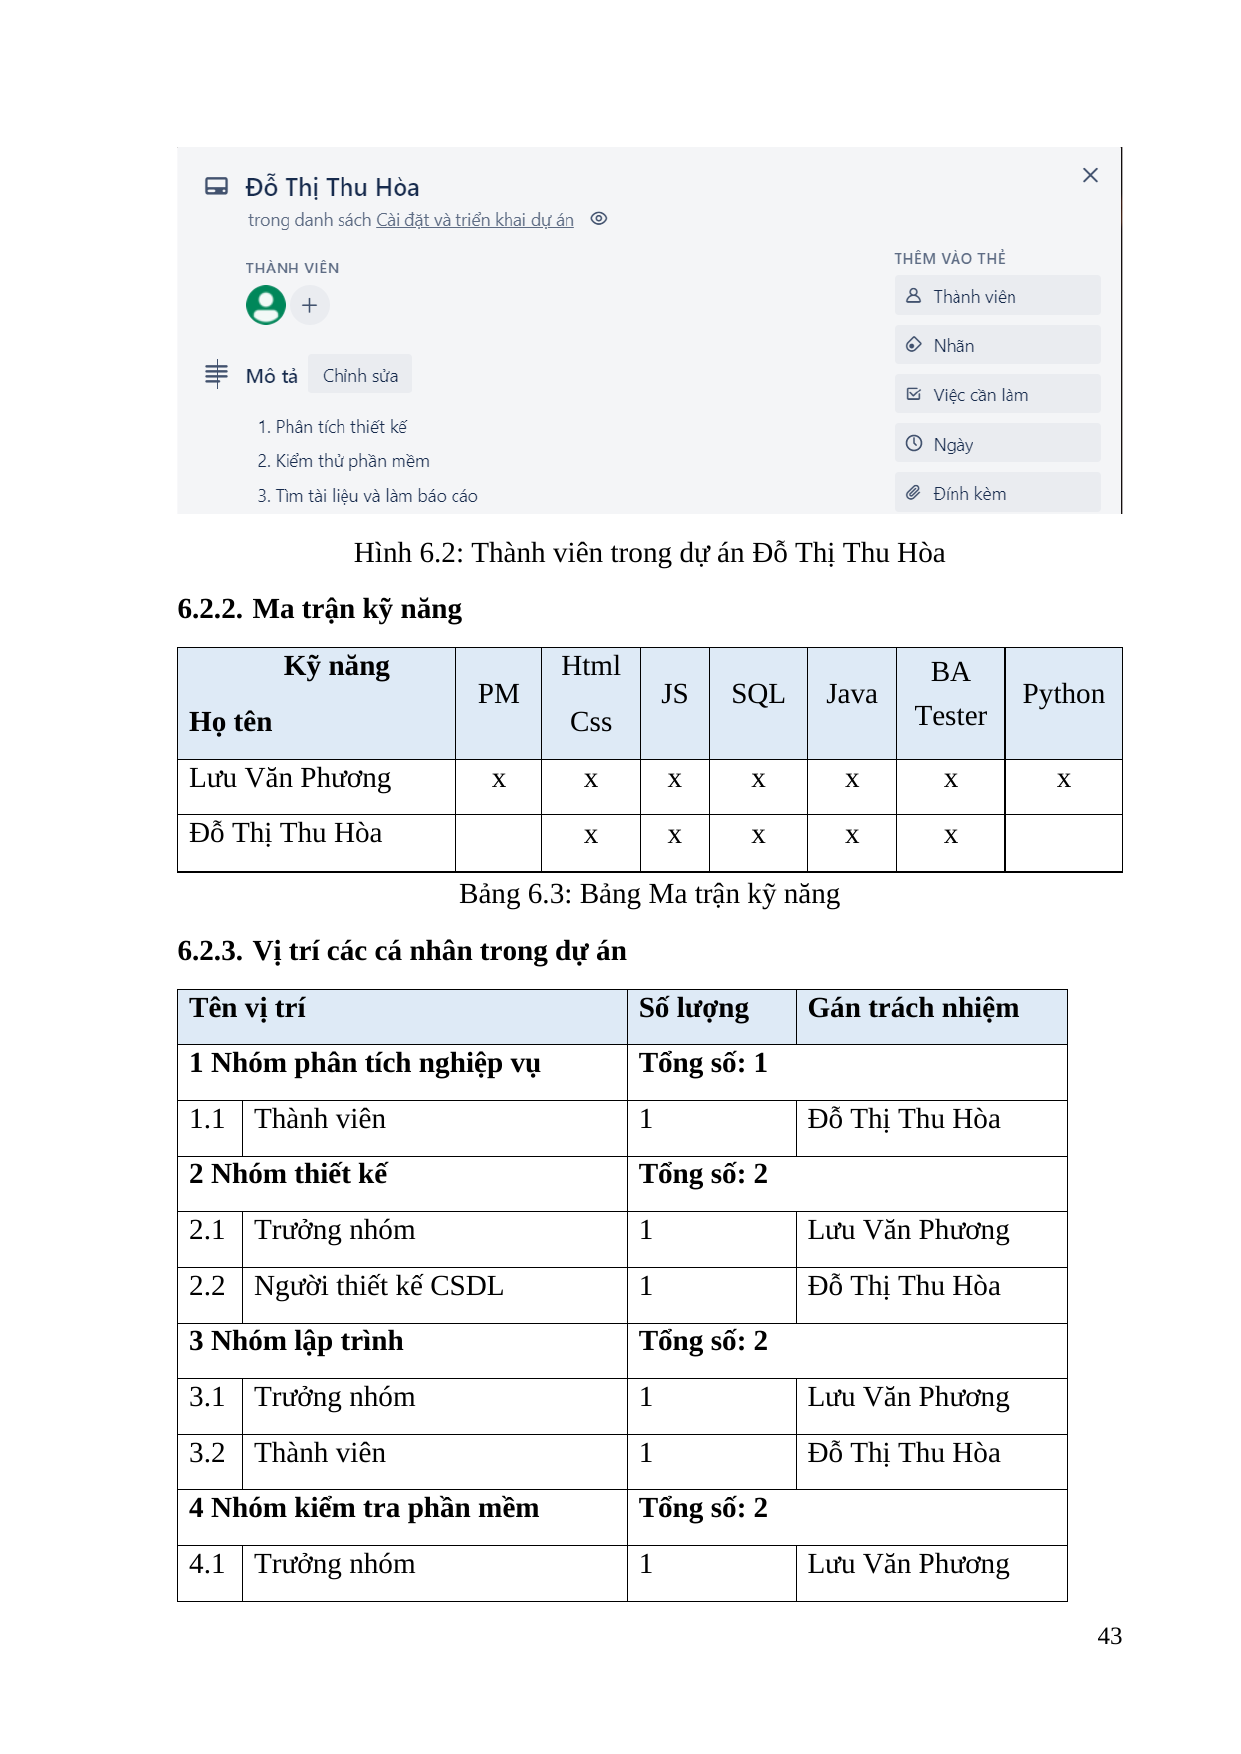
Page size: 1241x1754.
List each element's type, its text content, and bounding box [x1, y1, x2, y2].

table_cell Thành viên [243, 1435, 627, 1489]
table_cell Người thiết kế CSDL [243, 1268, 627, 1322]
table_header Tên vị trí [178, 990, 627, 1044]
table_header JS [641, 648, 709, 759]
table_cell x [1006, 760, 1122, 814]
table_cell 1.1 [178, 1101, 242, 1156]
table_header Java [808, 648, 896, 759]
table_cell 1 [628, 1268, 796, 1322]
table_cell x [808, 760, 896, 814]
table_cell x [897, 815, 1004, 871]
table_cell Tổng số: 2 [628, 1324, 1067, 1378]
table_header Gán trách nhiệm [797, 990, 1067, 1044]
table_cell x [641, 815, 709, 871]
table_cell Trưởng nhóm [243, 1212, 627, 1267]
table_cell Lưu Văn Phương [797, 1379, 1067, 1434]
table_cell Đỗ Thị Thu Hòa [797, 1268, 1067, 1322]
table_cell x [897, 760, 1004, 814]
table_header Python [1006, 648, 1122, 759]
table_cell Trưởng nhóm [243, 1379, 627, 1434]
subtitle Bảng 6.3: Bảng Ma trận kỹ năng [177, 877, 1122, 910]
table_cell 1 [628, 1379, 796, 1434]
table_cell Trưởng nhóm [243, 1546, 627, 1601]
table_cell Lưu Văn Phương [178, 760, 455, 814]
table_cell 1 [628, 1435, 796, 1489]
table_cell x [542, 760, 640, 814]
table_cell x [641, 760, 709, 814]
table_cell Tổng số: 2 [628, 1157, 1067, 1211]
picture [177, 147, 1123, 514]
table_cell Lưu Văn Phương [797, 1212, 1067, 1267]
table_header Kỹ năng Họ tên [178, 648, 455, 759]
table_cell Đỗ Thị Thu Hòa [797, 1435, 1067, 1489]
table_cell 4.1 [178, 1546, 242, 1601]
table_header SQL [710, 648, 807, 759]
table_cell Lưu Văn Phương [797, 1546, 1067, 1601]
table_header Html Css [542, 648, 640, 759]
table_cell 3 Nhóm lập trình [178, 1324, 627, 1378]
table_cell [1006, 815, 1122, 871]
table_cell x [710, 815, 807, 871]
table_cell Tổng số: 2 [628, 1490, 1067, 1545]
table_cell Tổng số: 1 [628, 1045, 1067, 1100]
table_header BA Tester [897, 648, 1004, 759]
text Hình 6.2: Thành viên trong dự án Đỗ Thị Thu Hòa [177, 535, 1122, 568]
table_cell 1 [628, 1101, 796, 1156]
table_cell x [542, 815, 640, 871]
table_cell 4 Nhóm kiểm tra phần mềm [178, 1490, 627, 1545]
table_cell [456, 815, 541, 871]
table_cell 3.2 [178, 1435, 242, 1489]
table_cell x [456, 760, 541, 814]
table_cell 3.1 [178, 1379, 242, 1434]
table_header PM [456, 648, 541, 759]
table_cell Đỗ Thị Thu Hòa [178, 815, 455, 871]
table_cell x [710, 760, 807, 814]
table_header Số lượng [628, 990, 796, 1044]
table_cell x [808, 815, 896, 871]
table_cell 1 [628, 1546, 796, 1601]
table_cell 2.1 [178, 1212, 242, 1267]
table_cell 2.2 [178, 1268, 242, 1322]
table_cell Đỗ Thị Thu Hòa [797, 1101, 1067, 1156]
table_cell 2 Nhóm thiết kế [178, 1157, 627, 1211]
table_cell 1 [628, 1212, 796, 1267]
table_cell Thành viên [243, 1101, 627, 1156]
list Vị trí các cá nhân trong dự án [177, 933, 1122, 966]
table_cell 1 Nhóm phân tích nghiệp vụ [178, 1045, 627, 1100]
list Ma trận kỹ năng [177, 591, 1122, 624]
